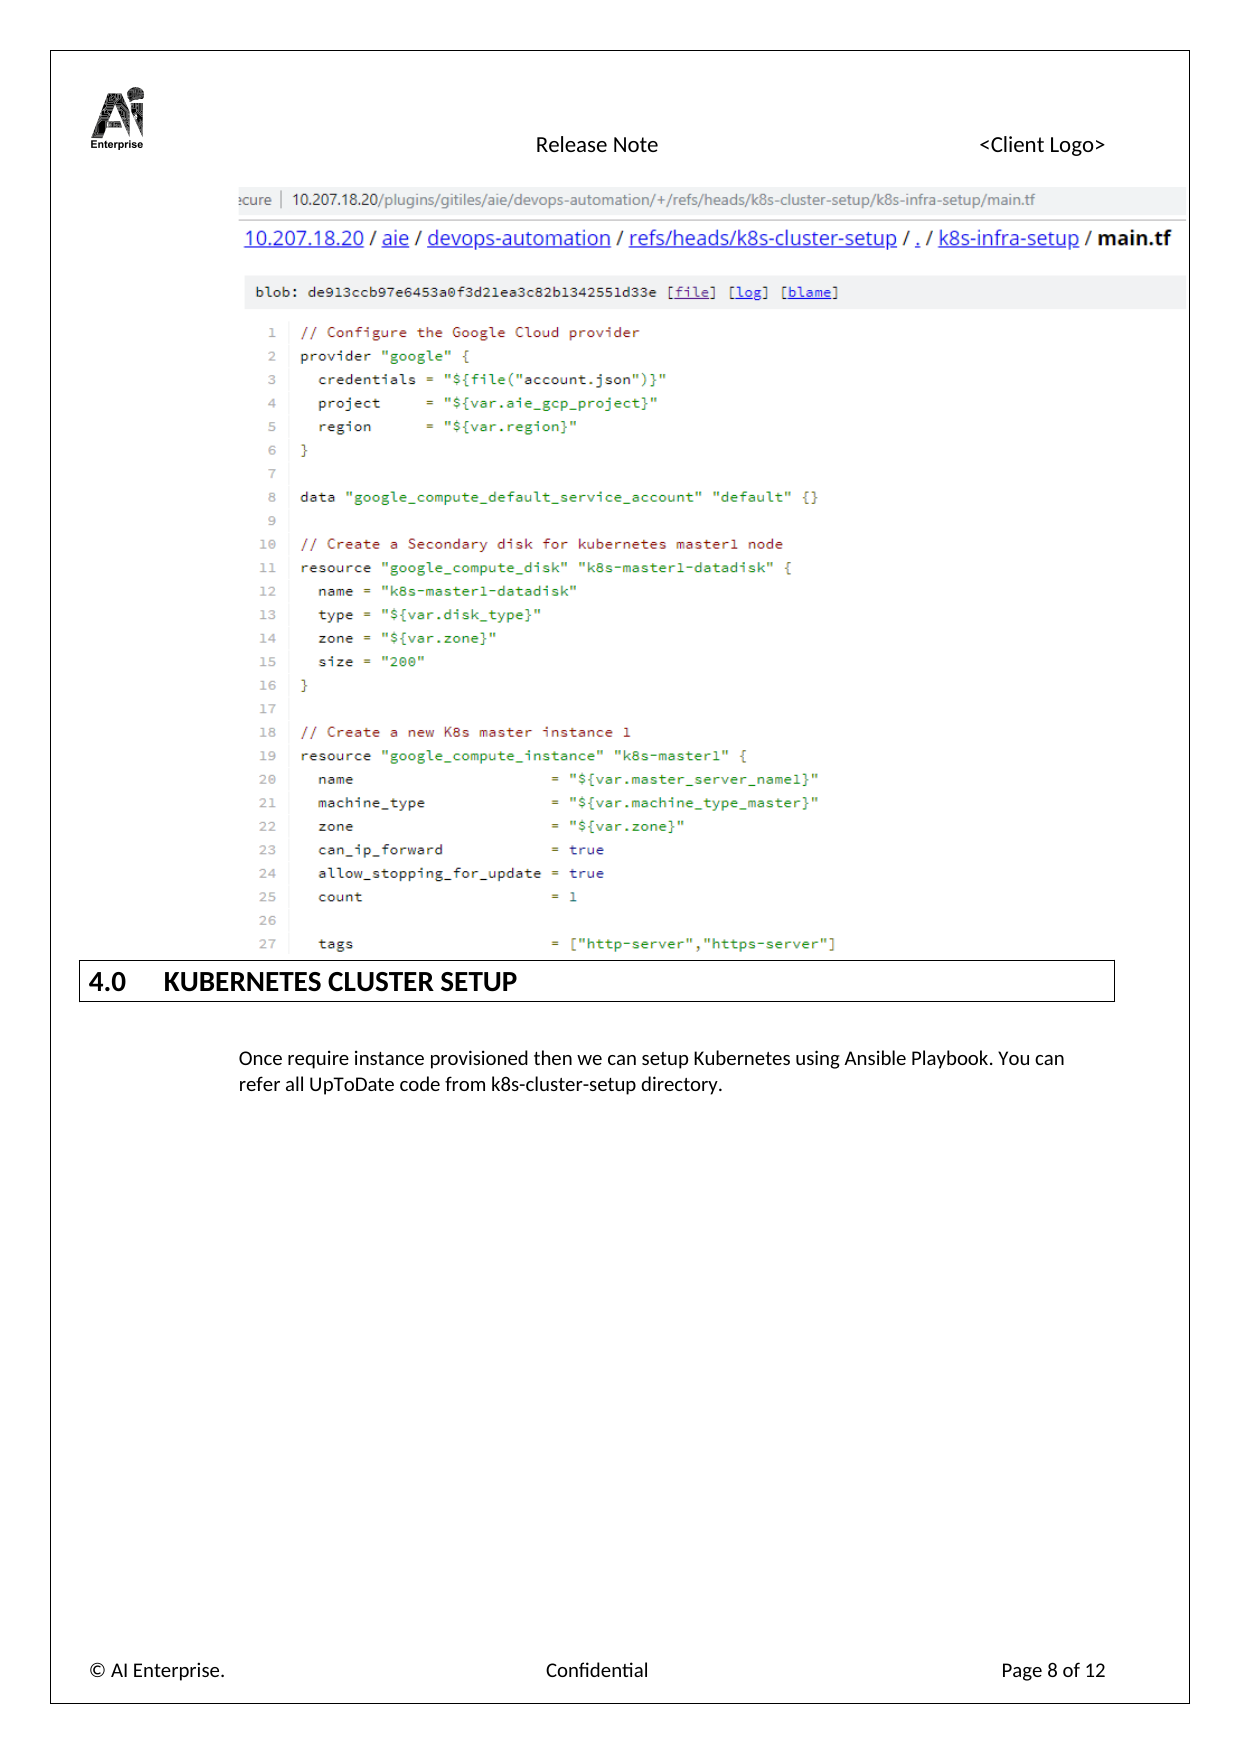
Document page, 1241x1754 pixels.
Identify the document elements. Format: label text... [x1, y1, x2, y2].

picture [88, 86, 147, 152]
subtitle Once require instance provisioned then we can setup Kubernetes using Ansible Playbook. You can refer all UpToDate code from k8s-cluster-setup directory. [239, 1046, 1105, 1096]
picture [238, 187, 1187, 954]
subtitle KUBERNETES CLUSTER SETUP [80, 961, 1114, 1001]
